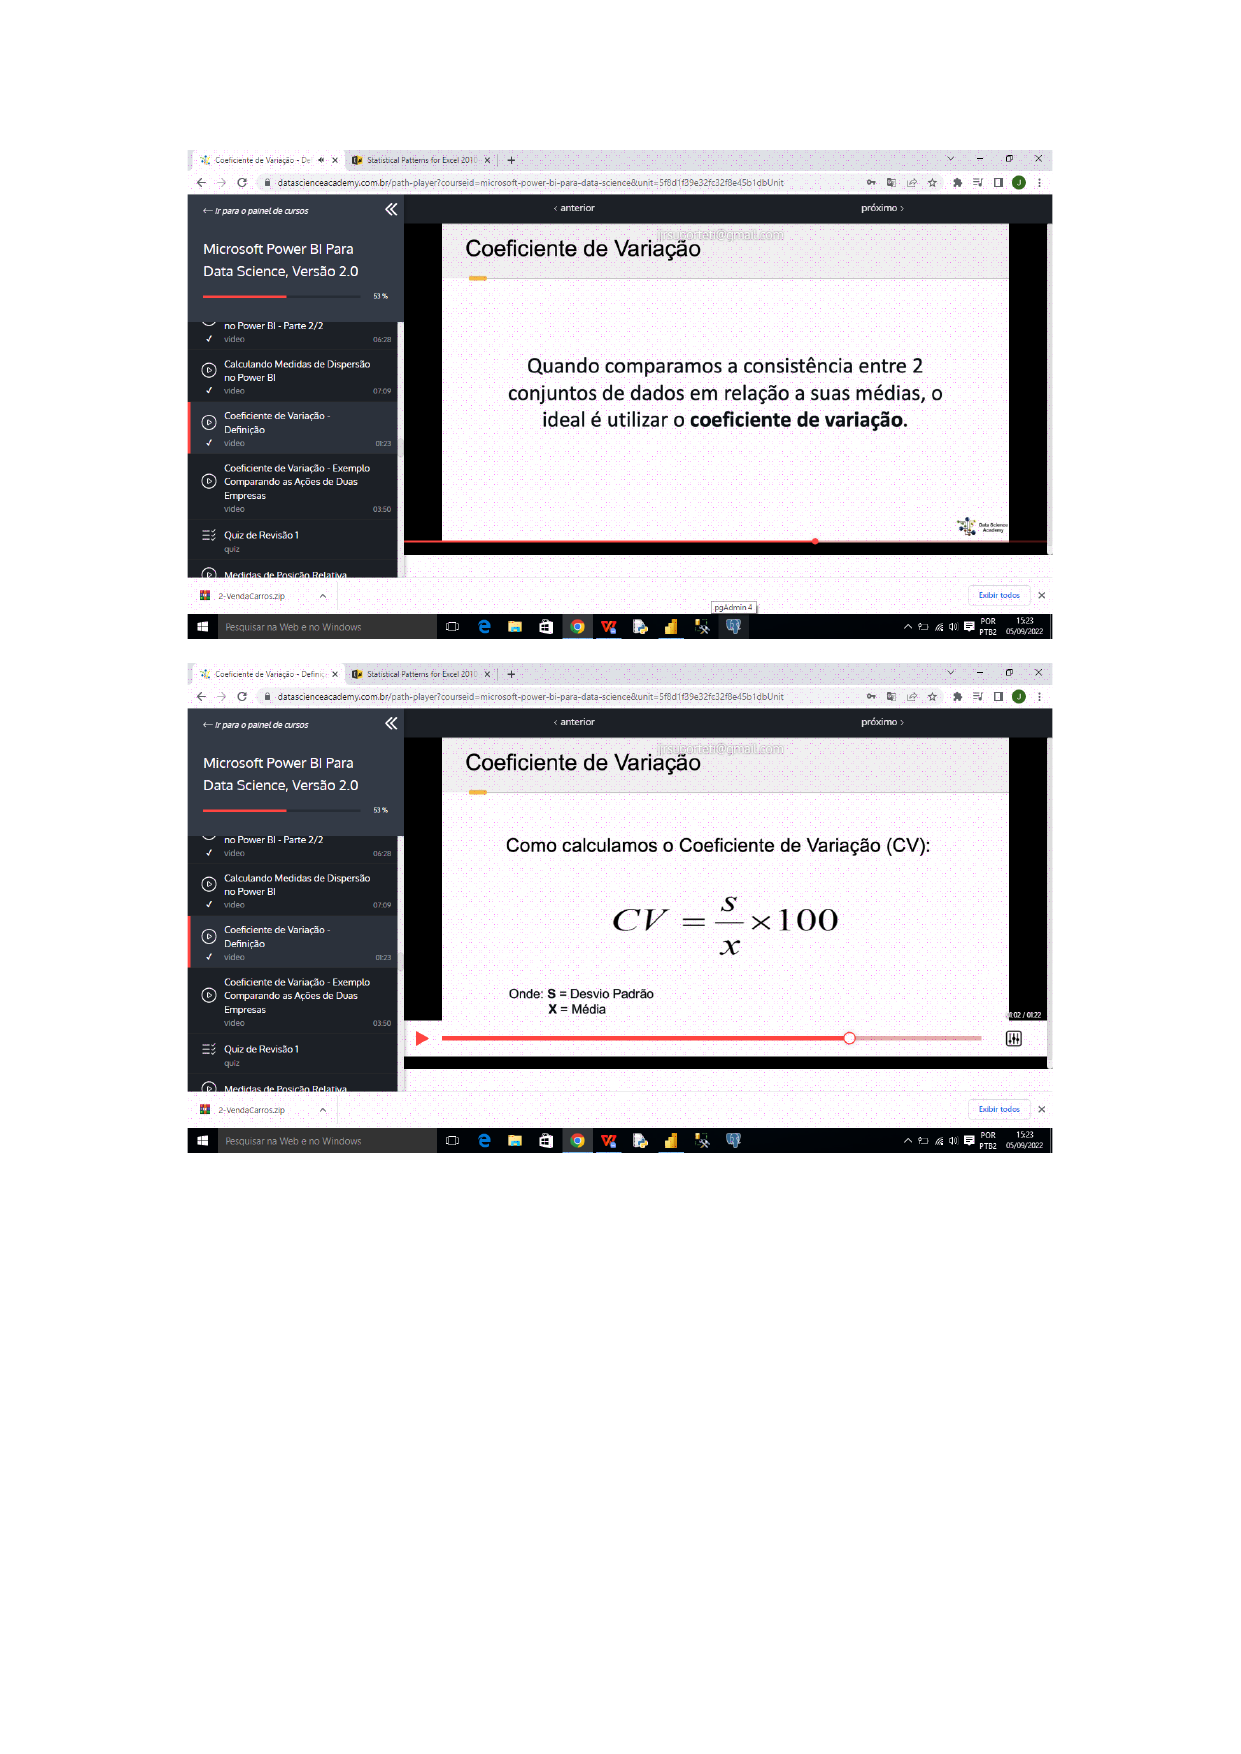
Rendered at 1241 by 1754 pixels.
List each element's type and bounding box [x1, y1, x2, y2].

picture [187, 663, 1053, 1153]
picture [187, 150, 1053, 639]
